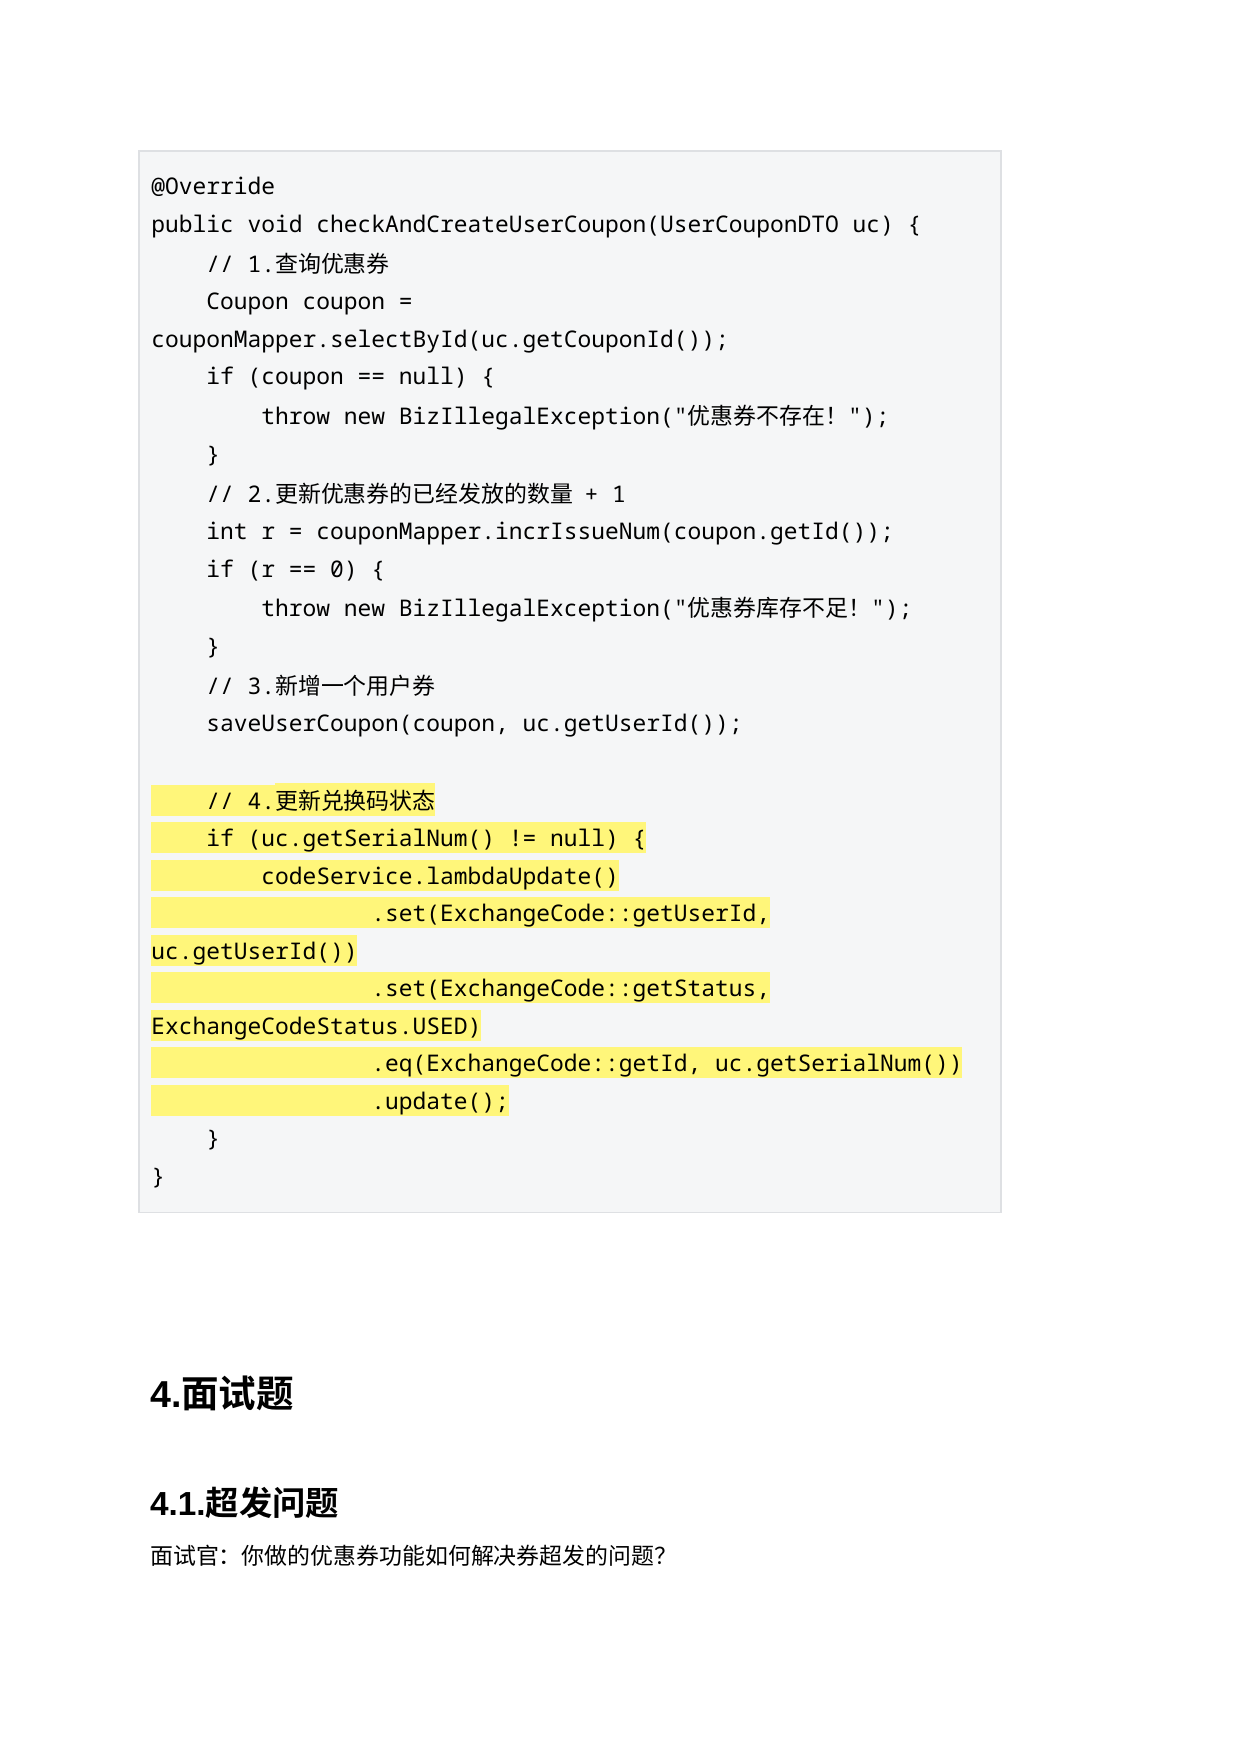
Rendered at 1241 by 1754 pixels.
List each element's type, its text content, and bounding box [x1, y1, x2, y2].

text 面试官：你做的优惠券功能如何解决券超发的问题？ [150, 1537, 1090, 1571]
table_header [140, 152, 1000, 1212]
